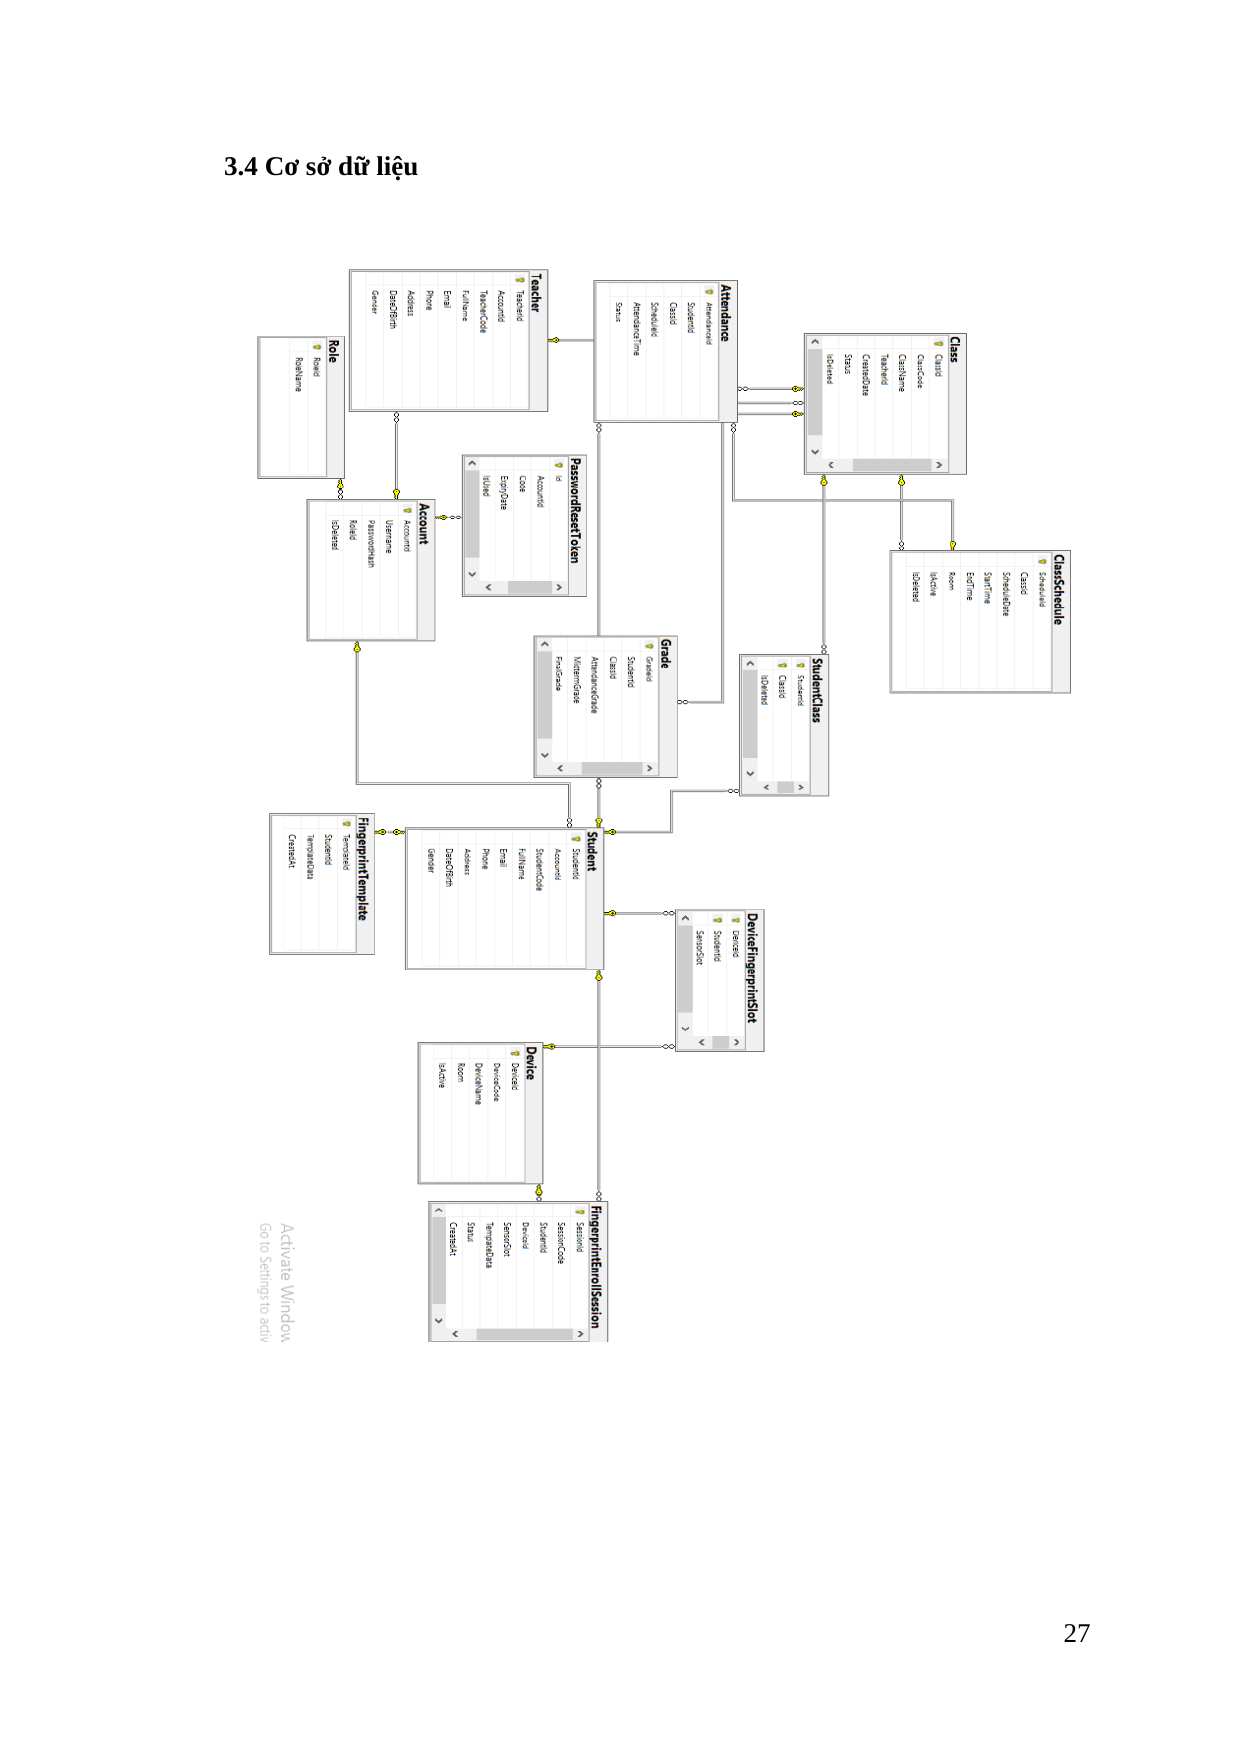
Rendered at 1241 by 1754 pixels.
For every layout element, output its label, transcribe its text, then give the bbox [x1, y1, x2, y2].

picture [254, 264, 1071, 1342]
subtitle 3.4 Cơ sở dữ liệu [224, 150, 1090, 181]
